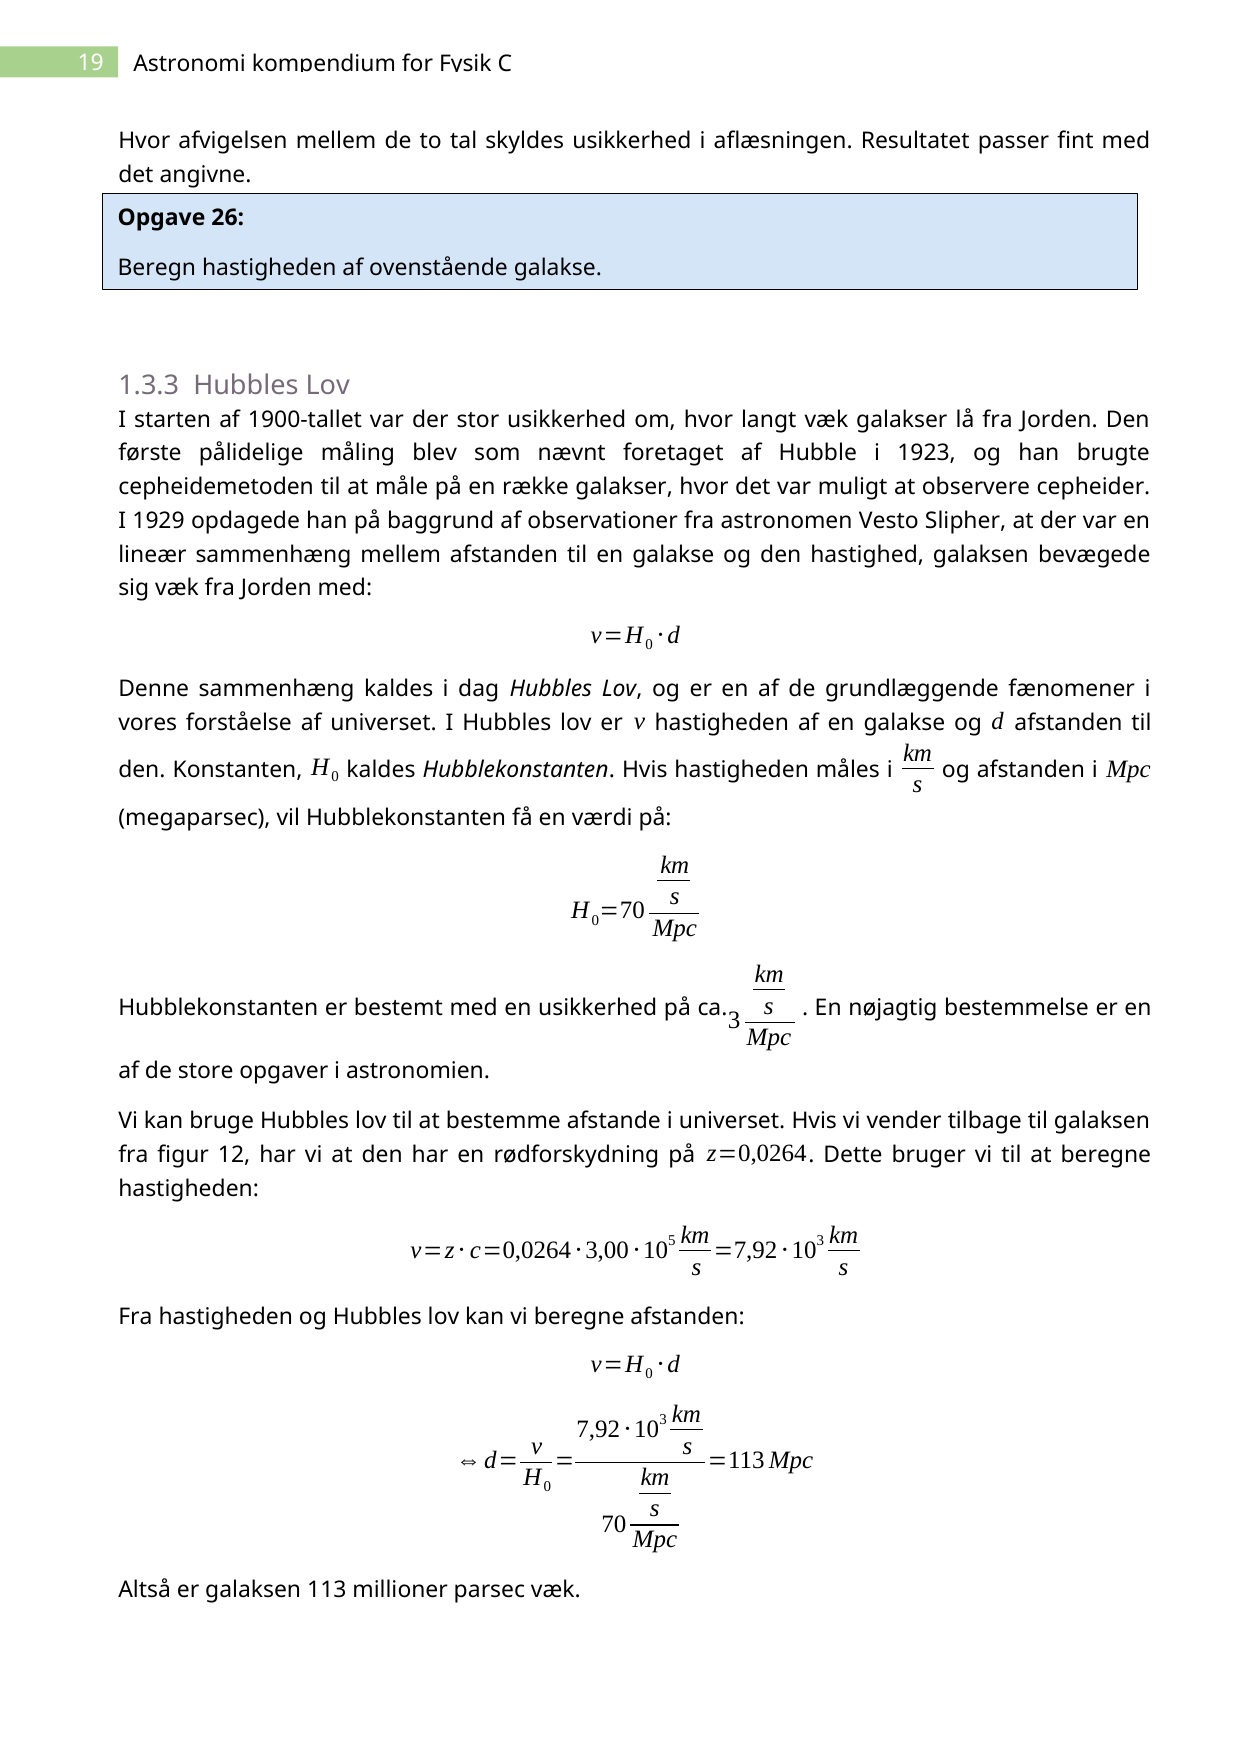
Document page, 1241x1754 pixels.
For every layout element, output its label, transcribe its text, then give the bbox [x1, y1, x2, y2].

text Fra hastigheden og Hubbles lov kan vi beregne afstanden: [118, 1300, 1152, 1331]
text Altså er galaksen 113 millioner parsec væk. [118, 1573, 1152, 1604]
text I starten af 1900-tallet var der stor usikkerhed om, hvor langt væk galakser lå fra Jorden. Den første pålidelige måling blev som nævnt foretaget af Hubble i 1923, og han brugte cepheidemetoden til at måle på en række galakser, hvor det var muligt at observere cepheider. I 1929 opdagede han på baggrund af observationer fra astronomen Vesto Slipher, at der var en lineær sammenhæng mellem afstanden til en galakse og den hastighed, galaksen bevægede sig væk fra Jorden med: [118, 402, 1152, 602]
text Hvor afvigelsen mellem de to tal skyldes usikkerhed i aflæsningen. Resultatet passer fint med det angivne. [118, 124, 1152, 189]
text Denne sammenhæng kaldes i dag Hubbles Lov, og er en af de grundlæggende fænomener i vores forståelse af universet. I Hubbles lov er hastigheden af en galakse og afstanden til den. Konstanten, kaldes Hubblekonstanten. Hvis hastigheden måles i og afstanden i (megaparsec), vil Hubblekonstanten få en værdi på: [118, 672, 1152, 832]
text Hubblekonstanten er bestemt med en usikkerhed på ca. . En nøjagtig bestemmelse er en af de store opgaver i astronomien. [118, 961, 1152, 1085]
text Vi kan bruge Hubbles lov til at bestemme afstande i universet. Hvis vi vender tilbage til galaksen fra figur 12, har vi at den har en rødforskydning på . Dette bruger vi til at beregne hastigheden: [118, 1104, 1152, 1203]
subtitle Hubbles Lov [118, 366, 1152, 402]
